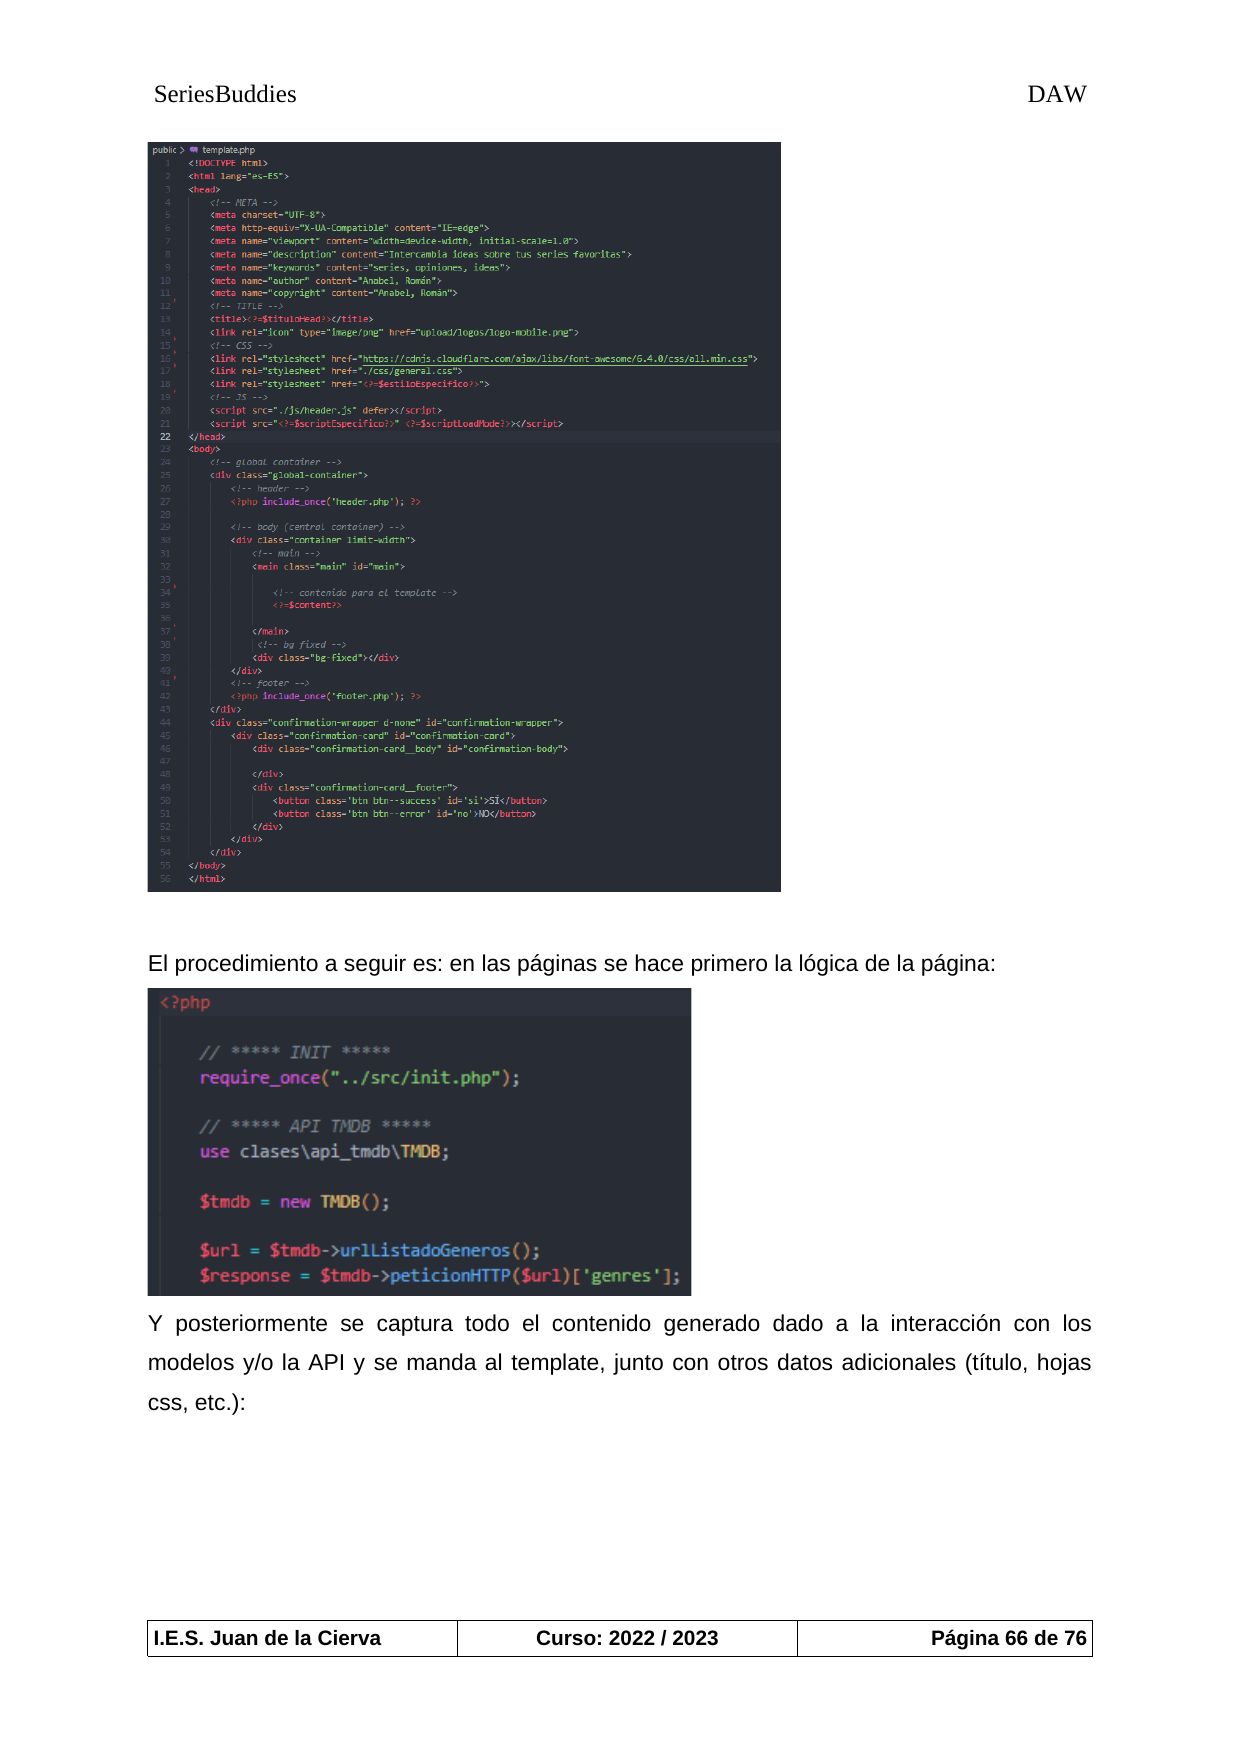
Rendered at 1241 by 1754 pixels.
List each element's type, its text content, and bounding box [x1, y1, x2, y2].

picture [147, 142, 781, 892]
picture [147, 988, 692, 1296]
text El procedimiento a seguir es: en las páginas se hace primero la lógica de la página: [148, 949, 1093, 976]
text Y posteriormente se captura todo el contenido generado dado a la interacción con los modelos y/o la API y se manda al template, junto con otros datos adicionales (título, hojas css, etc.): [148, 1310, 1093, 1415]
